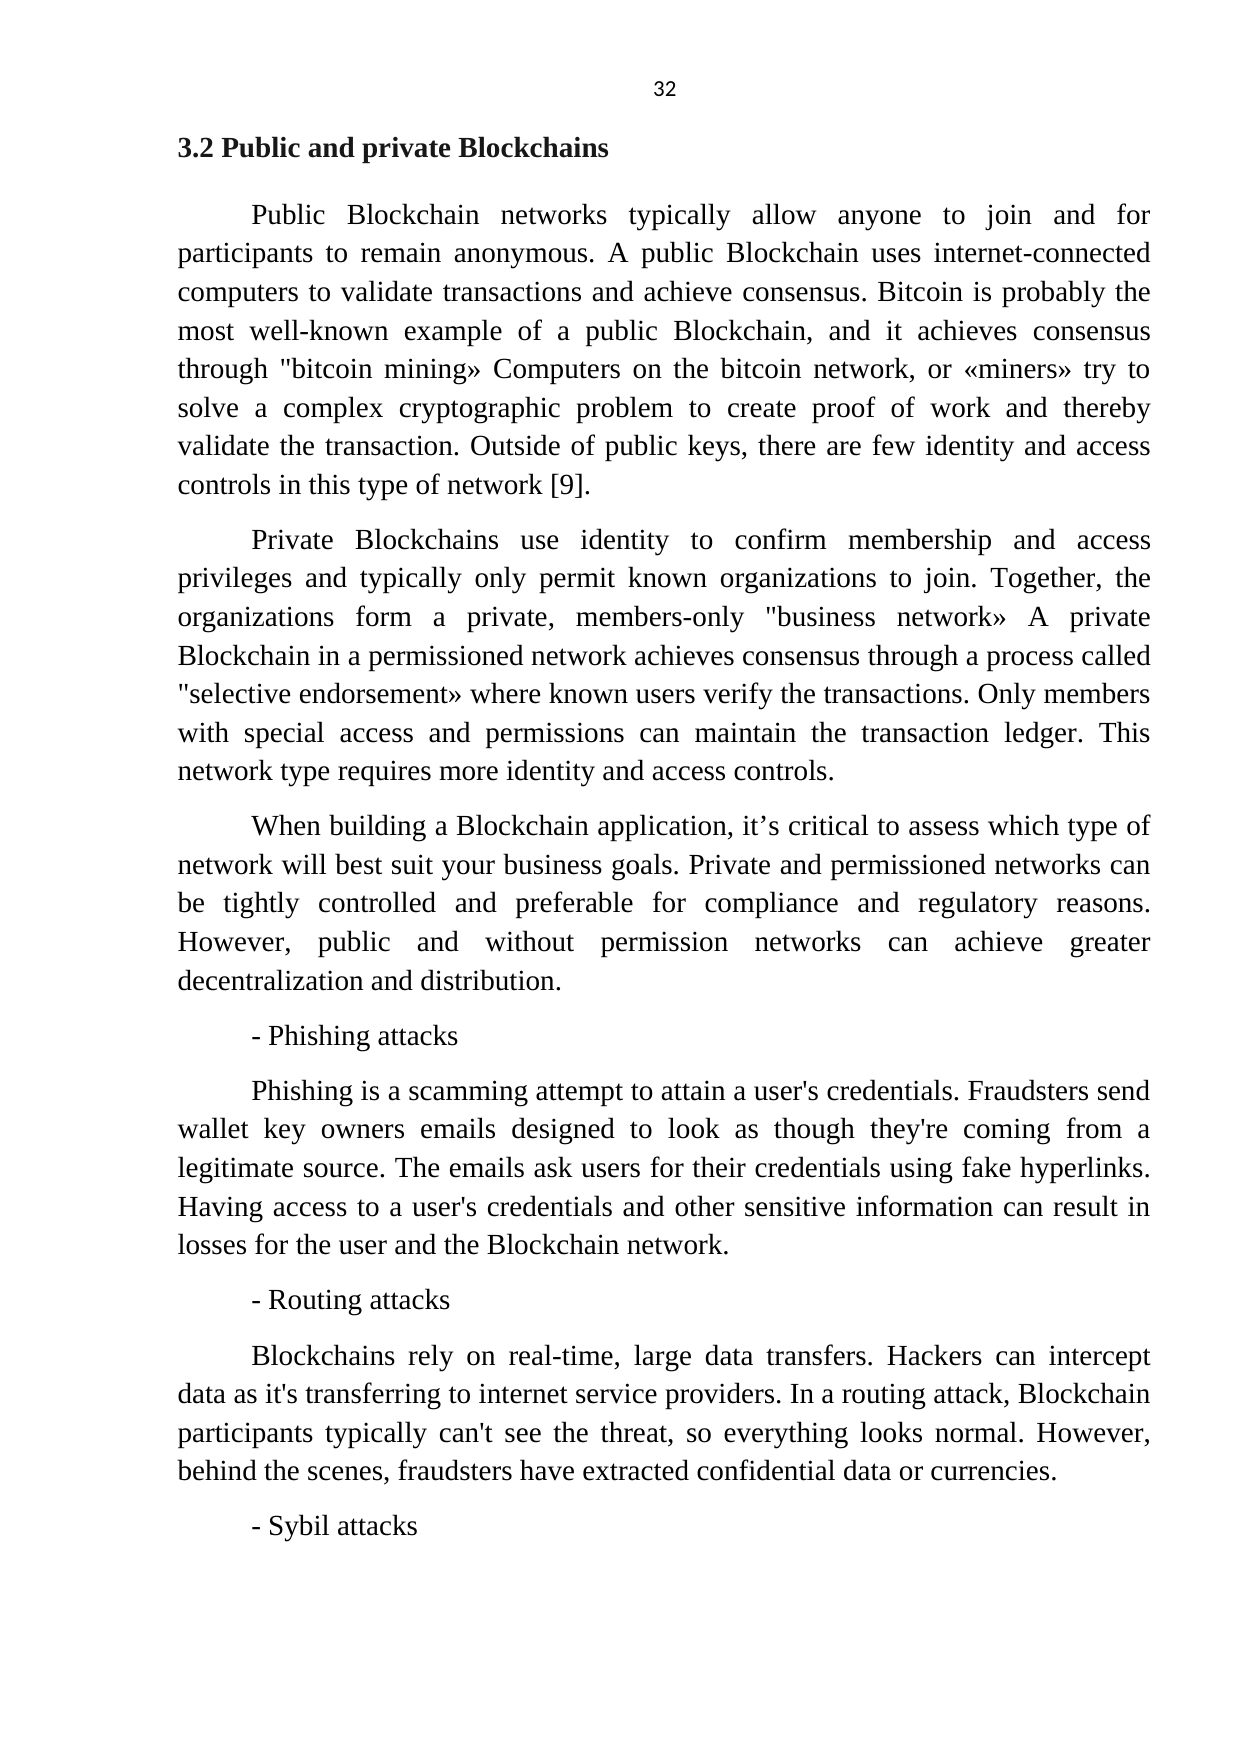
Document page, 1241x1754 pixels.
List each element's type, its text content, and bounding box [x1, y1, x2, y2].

text When building a Blockchain application, it’s critical to assess which type of network will best suit your business goals. Private and permissioned networks can be tightly controlled and preferable for compliance and regulatory reasons. However, public and without permission networks can achieve greater decentralization and distribution. [177, 808, 1152, 996]
text Phishing is a scamming attempt to attain a user's credentials. Fraudsters send wallet key owners emails designed to look as though they're coming from a legitimate source. The emails ask users for their credentials using fake hyperlinks. Having access to a user's credentials and other sensitive information can result in losses for the user and the Blockchain network. [177, 1073, 1152, 1261]
text - Routing attacks [177, 1282, 1152, 1316]
subtitle 3.2 Public and private Blockchains [177, 130, 1152, 163]
text Public Blockchain networks typically allow anyone to join and for participants to remain anonymous. A public Blockchain uses internet-connected computers to validate transactions and achieve consensus. Bitcoin is probably the most well-known example of a public Blockchain, and it achieves consensus through "bitcoin mining» Computers on the bitcoin network, or «miners» try to solve a complex cryptographic problem to create proof of work and thereby validate the transaction. Outside of public keys, there are few identity and access controls in this type of network [9]. [177, 197, 1152, 500]
text - Sybil attacks [177, 1508, 1152, 1542]
text - Phishing attacks [177, 1018, 1152, 1051]
text Private Blockchains use identity to confirm membership and access privileges and typically only permit known organizations to join. Together, the organizations form a private, members-only "business network» A private Blockchain in a permissioned network achieves consensus through a process called "selective endorsement» where known users verify the transactions. Only members with special access and permissions can maintain the transaction ledger. This network type requires more identity and access controls. [177, 522, 1152, 787]
text Blockchains rely on real-time, large data transfers. Hackers can intercept data as it's transferring to internet service providers. In a routing attack, Blockchain participants typically can't see the threat, so everything looks normal. However, behind the scenes, fraudsters have extracted confidential data or currencies. [177, 1338, 1152, 1487]
